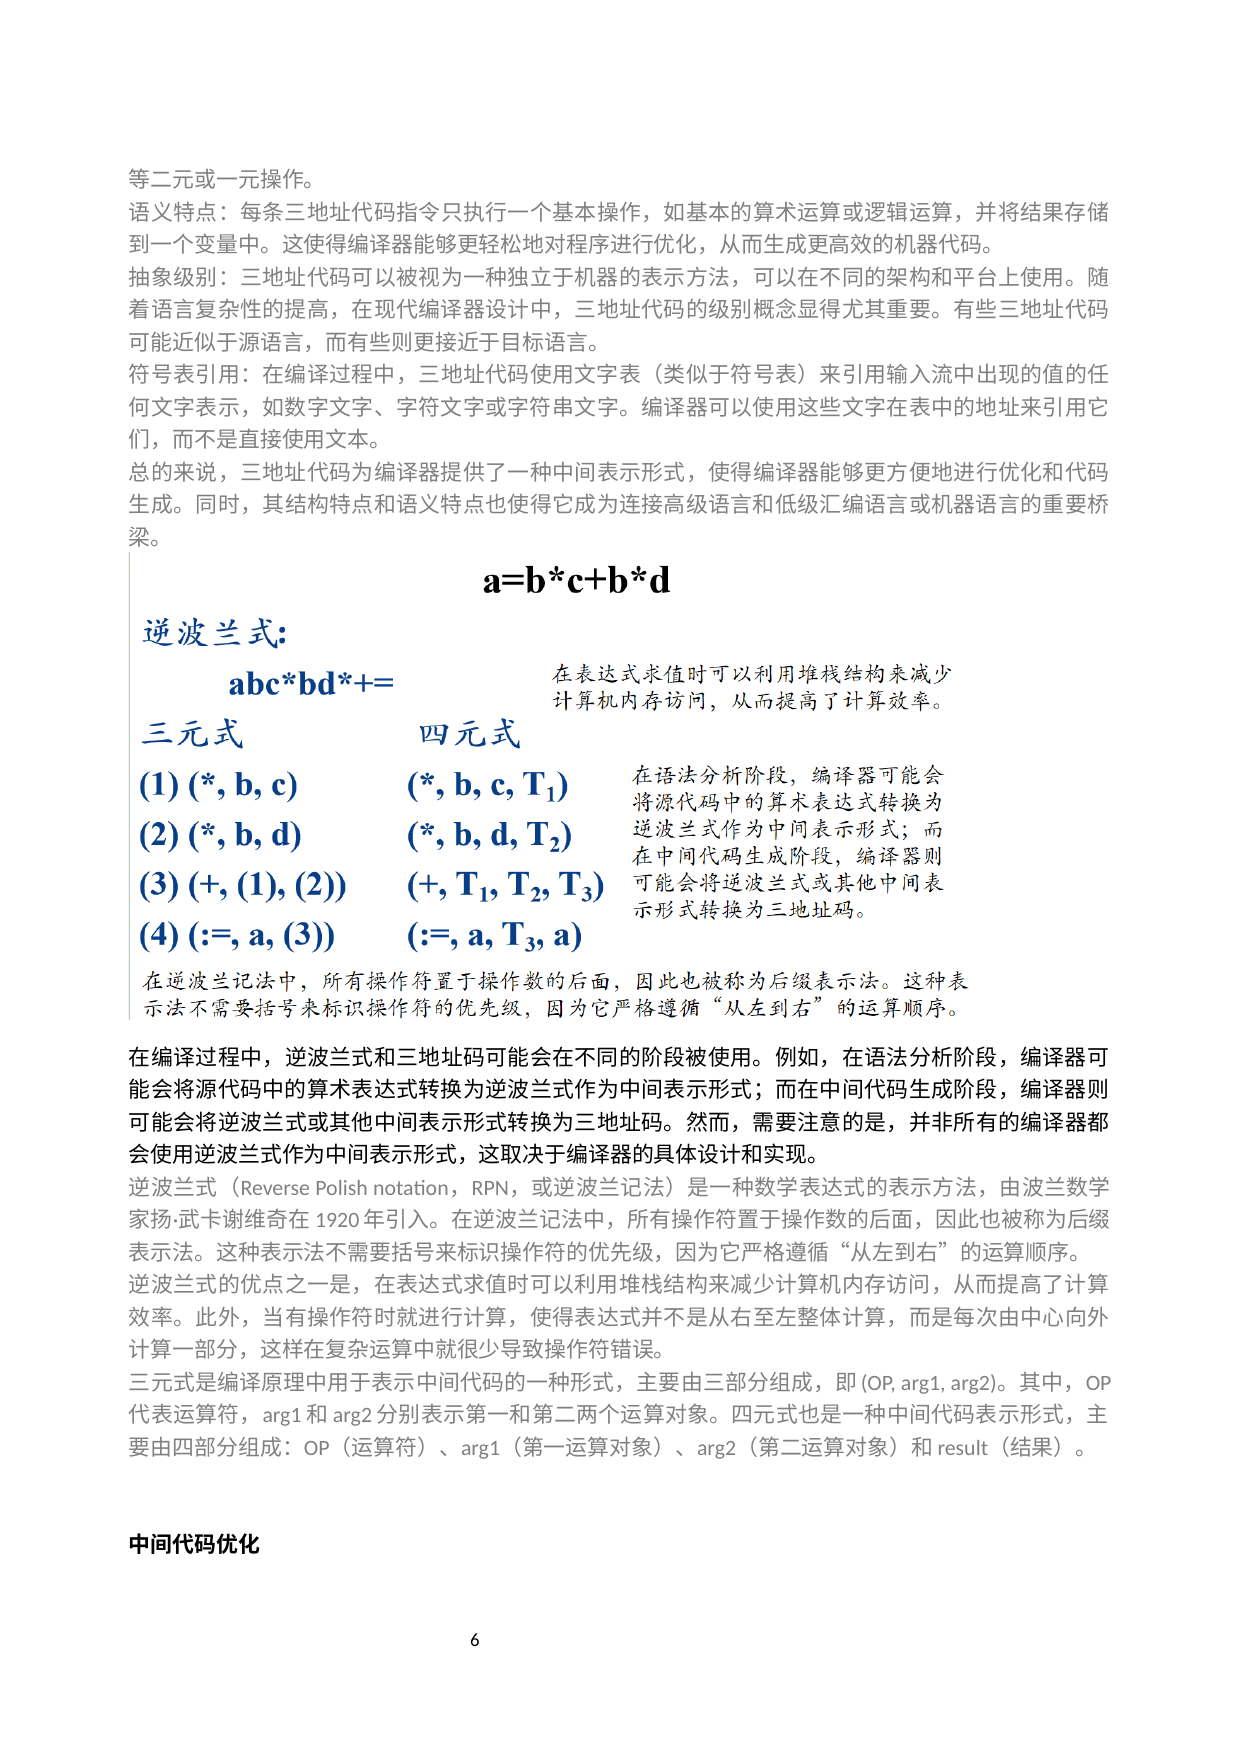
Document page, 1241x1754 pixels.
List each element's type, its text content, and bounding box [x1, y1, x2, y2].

text 逆波兰式的优点之一是，在表达式求值时可以利用堆栈结构来减少计算机内存访问，从而提高了计算效率。此外，当有操作符时就进行计算，使得表达式并不是从右至左整体计算，而是每次由中心向外计算一部分，这样在复杂运算中就很少导致操作符错误。 [129, 1267, 1111, 1364]
text 符号表引用：在编译过程中，三地址代码使用文字表（类似于符号表）来引用输入流中出现的值的任何文字表示，如数字文字、字符文字或字符串文字。编译器可以使用这些文字在表中的地址来引用它们，而不是直接使用文本。 [129, 357, 1111, 454]
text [129, 162, 1111, 194]
text 中间代码优化 [129, 1527, 1111, 1559]
picture [128, 552, 994, 1020]
text 语义特点：每条三地址代码指令只执行一个基本操作，如基本的算术运算或逻辑运算，并将结果存储到一个变量中。这使得编译器能够更轻松地对程序进行优化，从而生成更高效的机器代码。 [129, 194, 1111, 259]
text 三元式是编译原理中用于表示中间代码的一种形式，主要由三部分组成，即(OP, arg1, arg2)。其中，OP代表运算符，arg1和arg2分别表示第一和第二两个运算对象。四元式也是一种中间代码表示形式，主要由四部分组成：OP（运算符）、arg1（第一运算对象）、arg2（第二运算对象）和result（结果）。 [129, 1364, 1111, 1462]
text 逆波兰式（Reverse Polish notation，RPN，或逆波兰记法）是一种数学表达式的表示方法，由波兰数学家扬·武卡谢维奇在1920年引入。在逆波兰记法中，所有操作符置于操作数的后面，因此也被称为后缀表示法。这种表示法不需要括号来标识操作符的优先级，因为它严格遵循“从左到右”的运算顺序。 [129, 1169, 1111, 1267]
text 抽象级别：三地址代码可以被视为一种独立于机器的表示方法，可以在不同的架构和平台上使用。随着语言复杂性的提高，在现代编译器设计中，三地址代码的级别概念显得尤其重要。有些三地址代码可能近似于源语言，而有些则更接近于目标语言。 [129, 259, 1111, 357]
text 总的来说，三地址代码为编译器提供了一种中间表示形式，使得编译器能够更方便地进行优化和代码生成。同时，其结构特点和语义特点也使得它成为连接高级语言和低级汇编语言或机器语言的重要桥梁。 [129, 454, 1111, 552]
text 在编译过程中，逆波兰式和三地址码可能会在不同的阶段被使用。例如，在语法分析阶段，编译器可能会将源代码中的算术表达式转换为逆波兰式作为中间表示形式；而在中间代码生成阶段，编译器则可能会将逆波兰式或其他中间表示形式转换为三地址码。然而，需要注意的是，并非所有的编译器都会使用逆波兰式作为中间表示形式，这取决于编译器的具体设计和实现。 [129, 1039, 1111, 1169]
